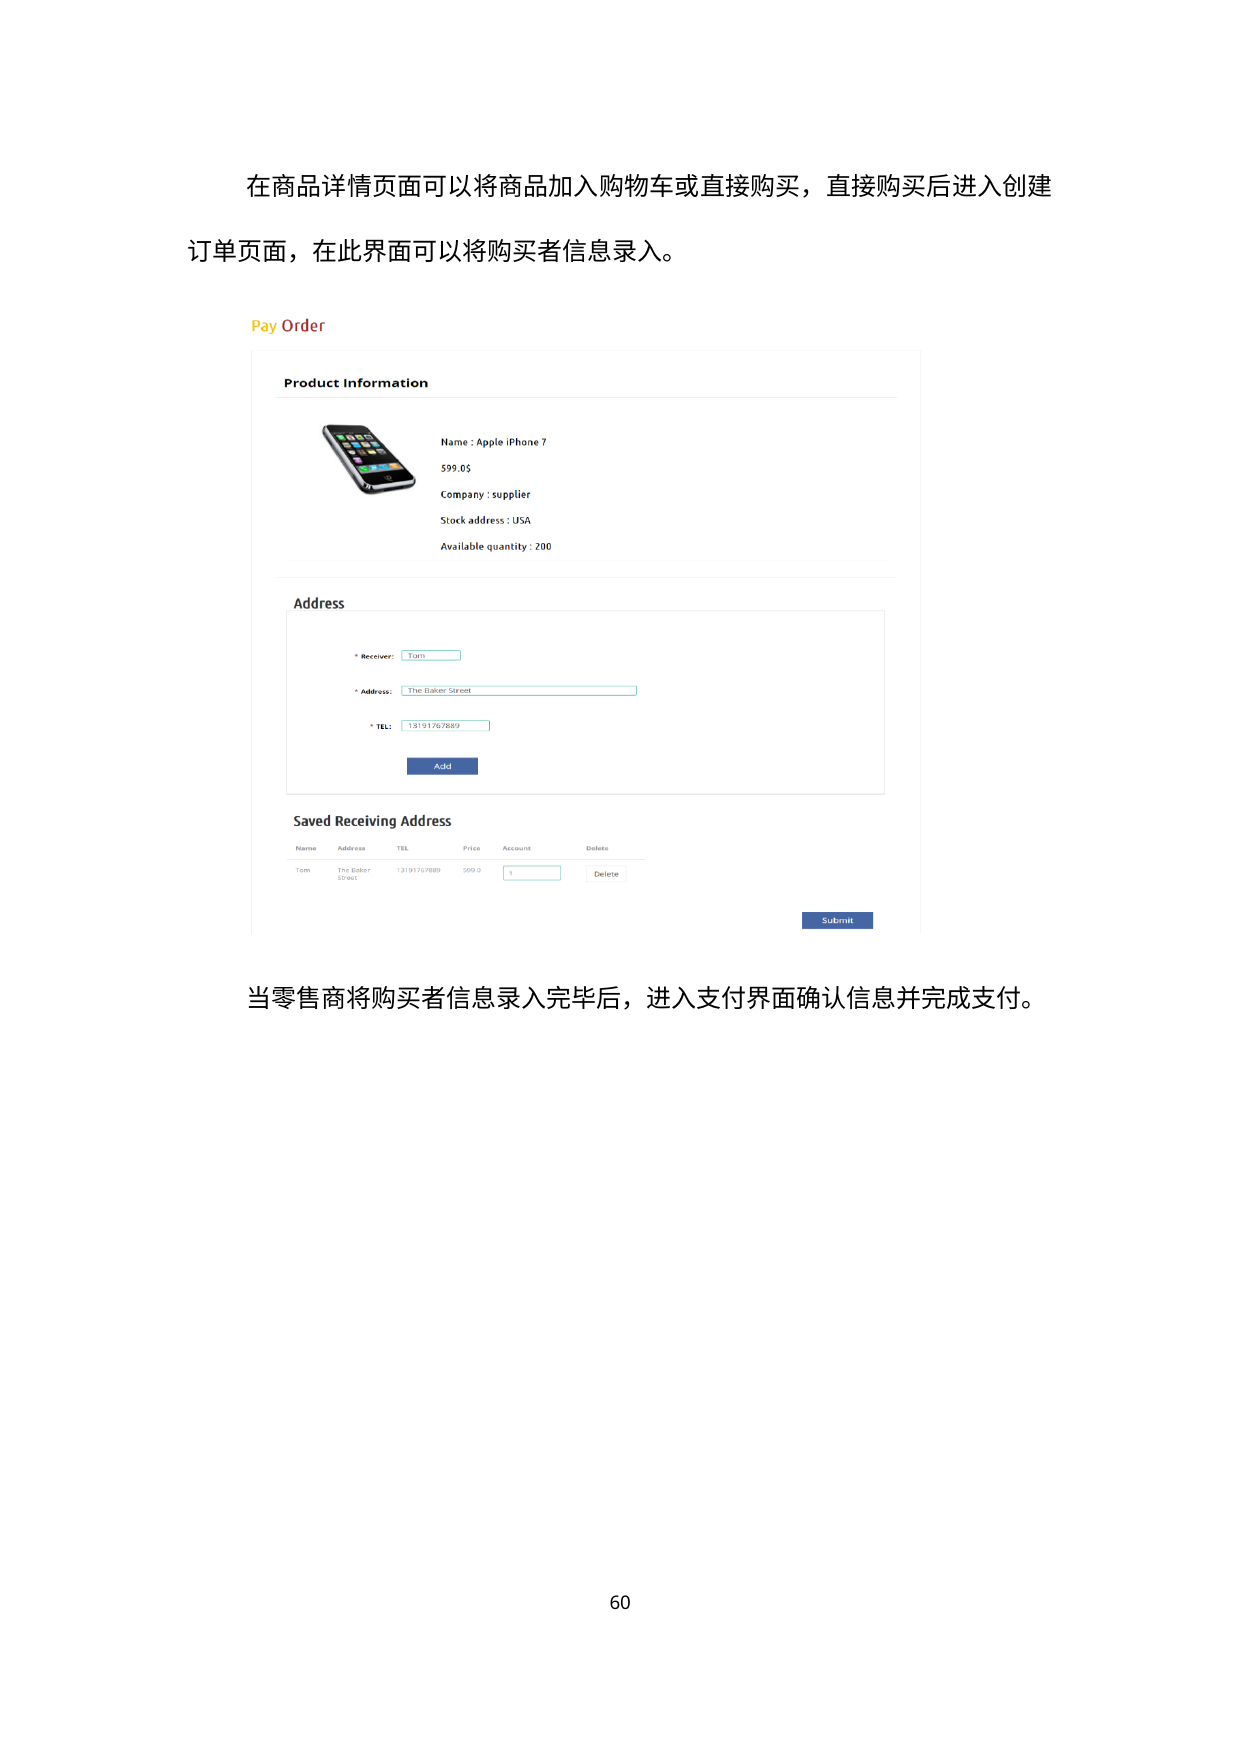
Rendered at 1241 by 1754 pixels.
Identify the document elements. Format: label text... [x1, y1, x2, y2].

text 当零售商将购买者信息录入完毕后，进入支付界面确认信息并完成支付。 [187, 964, 1053, 1029]
picture [231, 313, 940, 934]
text 在商品详情页面可以将商品加入购物车或直接购买，直接购买后进入创建订单页面，在此界面可以将购买者信息录入。 [187, 152, 1053, 282]
